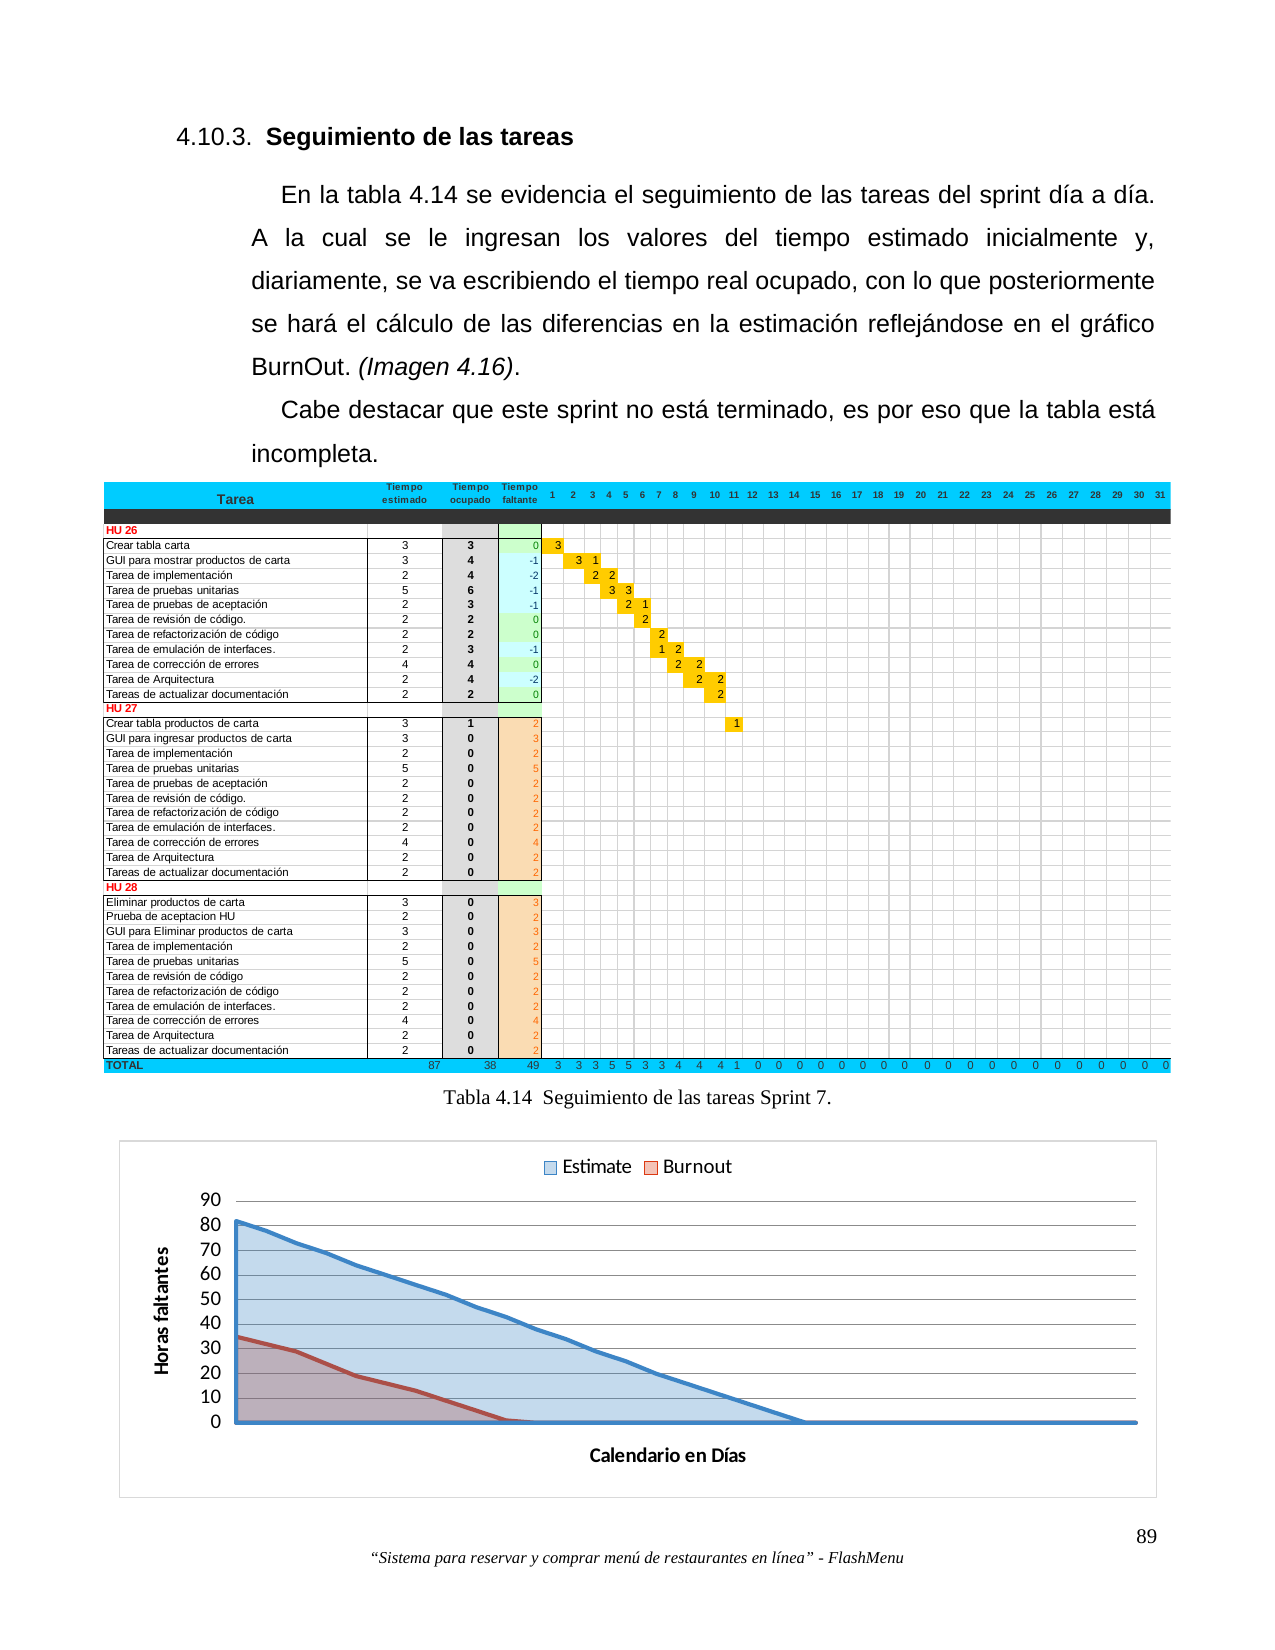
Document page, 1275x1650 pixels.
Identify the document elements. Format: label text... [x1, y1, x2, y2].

text En la tabla 4.14 se evidencia el seguimiento de las tareas del sprint día a día. A la cual se le ingresan los valores del tiempo estimado inicialmente y, diariamente, se va escribiendo el tiempo real ocupado, con lo que posteriormente se hará el cálculo de las diferencias en la estimación reflejándose en el gráfico BurnOut. (Imagen 4.16). [251, 180, 1157, 381]
subtitle Seguimiento de las tareas [176, 122, 1157, 151]
text Cabe destacar que este sprint no está terminado, es por eso que la tabla está incompleta. [251, 395, 1157, 467]
